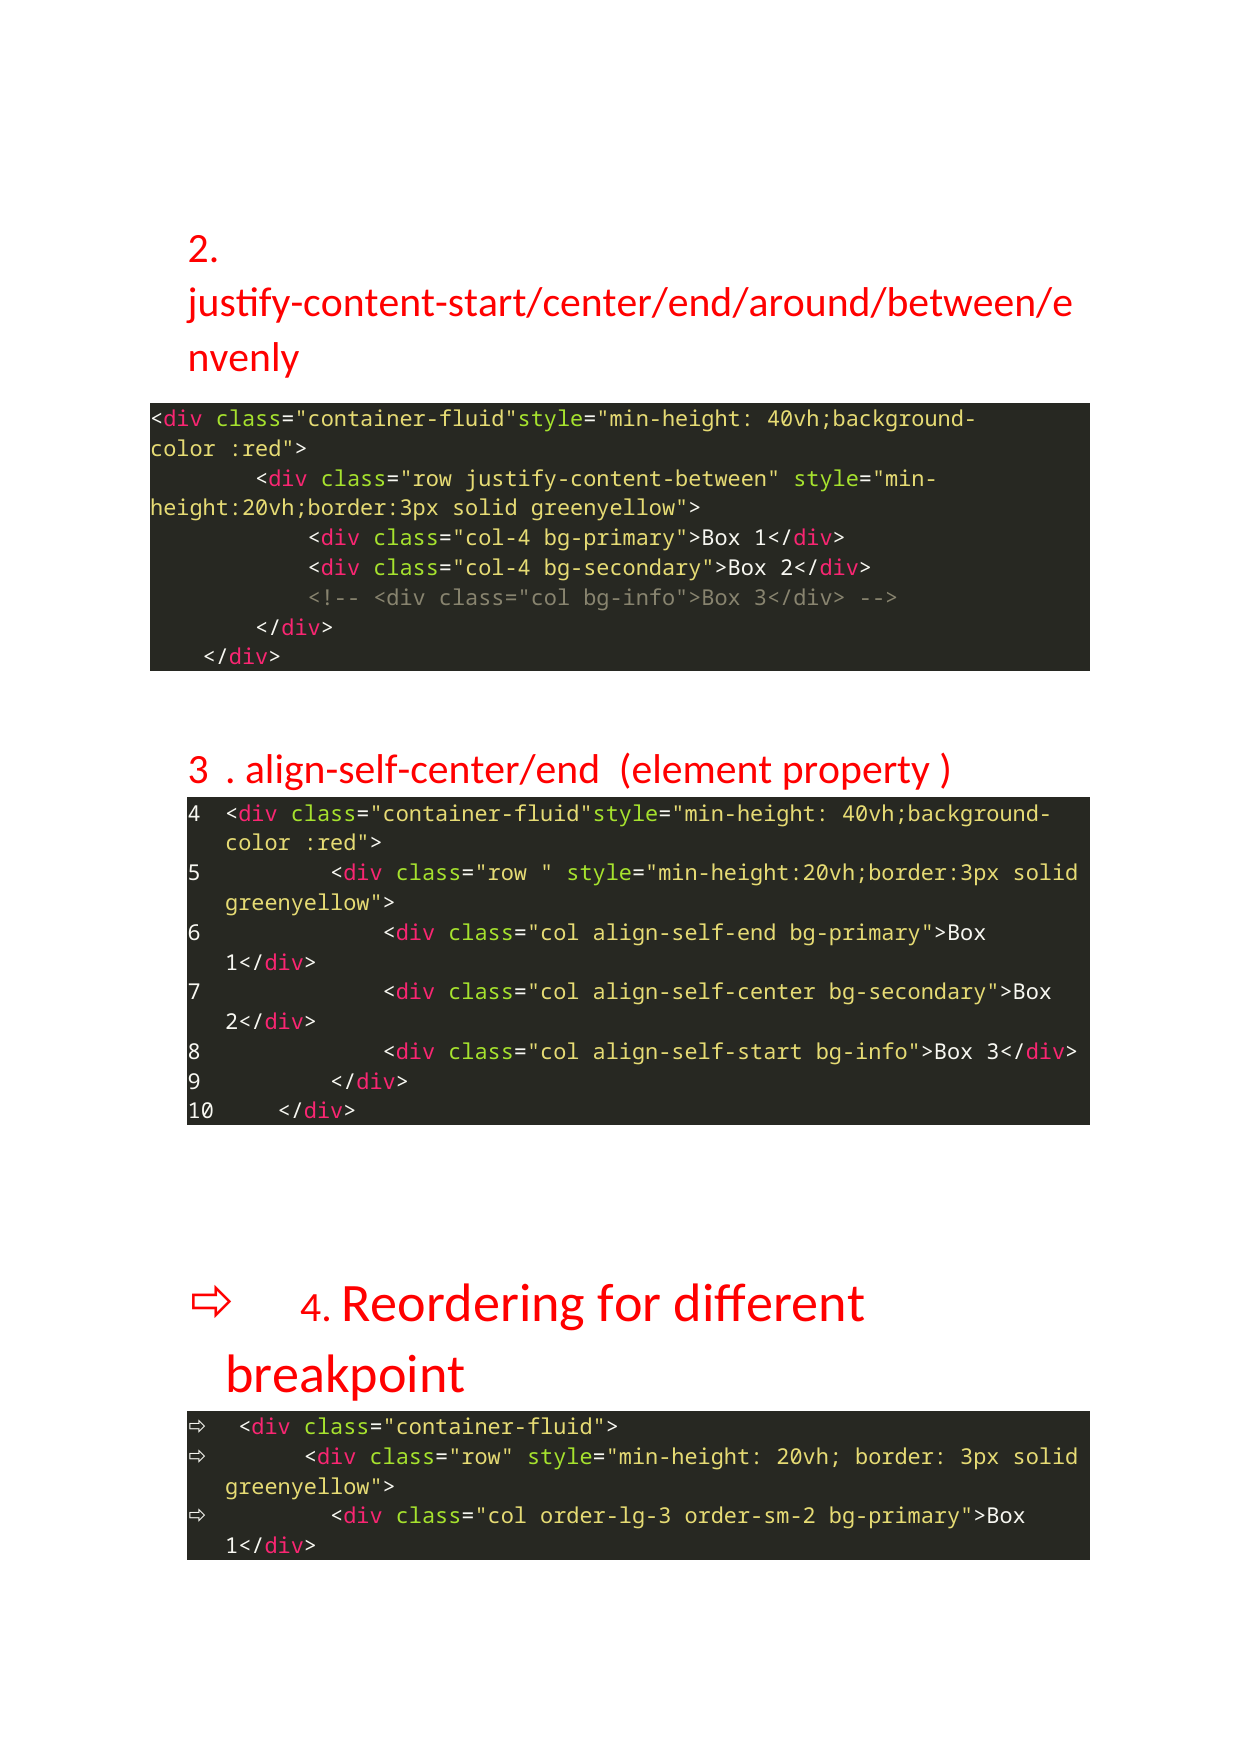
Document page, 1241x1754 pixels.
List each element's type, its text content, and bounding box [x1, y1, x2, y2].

list <div class="container-fluid"style="min-height: 40vh;background-color :red"> [187, 797, 1090, 857]
list <div class="col align-self-center bg-secondary">Box 2</div> [187, 976, 1090, 1036]
text <div class="container-fluid"style="min-height: 40vh;background-color :red"> [150, 403, 1090, 462]
text <div class="row justify-content-between" style="min-height:20vh;border:3px solid greenyellow"> [150, 462, 1090, 522]
list <div class="col align-self-start bg-info">Box 3</div> [187, 1036, 1090, 1066]
text <div class="col-4 bg-secondary">Box 2</div> [150, 552, 1090, 582]
list <div class="row " style="min-height:20vh;border:3px solid greenyellow"> [187, 857, 1090, 917]
list <div class="col align-self-end bg-primary">Box 1</div> [187, 917, 1090, 976]
list 4. Reordering for different breakpoint [187, 1268, 1090, 1406]
text </div> [150, 641, 1090, 671]
text 2. justify-content-start/center/end/around/between/envenly [187, 222, 1090, 382]
text <!-- <div class="col bg-info">Box 3</div> --> [150, 582, 1090, 611]
list . align-self-center/end (element property ) [187, 743, 1090, 793]
list <div class="row" style="min-height: 20vh; border: 3px solid greenyellow"> [187, 1441, 1090, 1500]
text <div class="col-4 bg-primary">Box 1</div> [150, 522, 1090, 552]
text </div> [150, 611, 1090, 641]
list </div> [187, 1095, 1090, 1125]
list </div> [187, 1066, 1090, 1095]
list <div class="col order-lg-3 order-sm-2 bg-primary">Box 1</div> [187, 1500, 1090, 1560]
list <div class="container-fluid"> [187, 1411, 1090, 1441]
